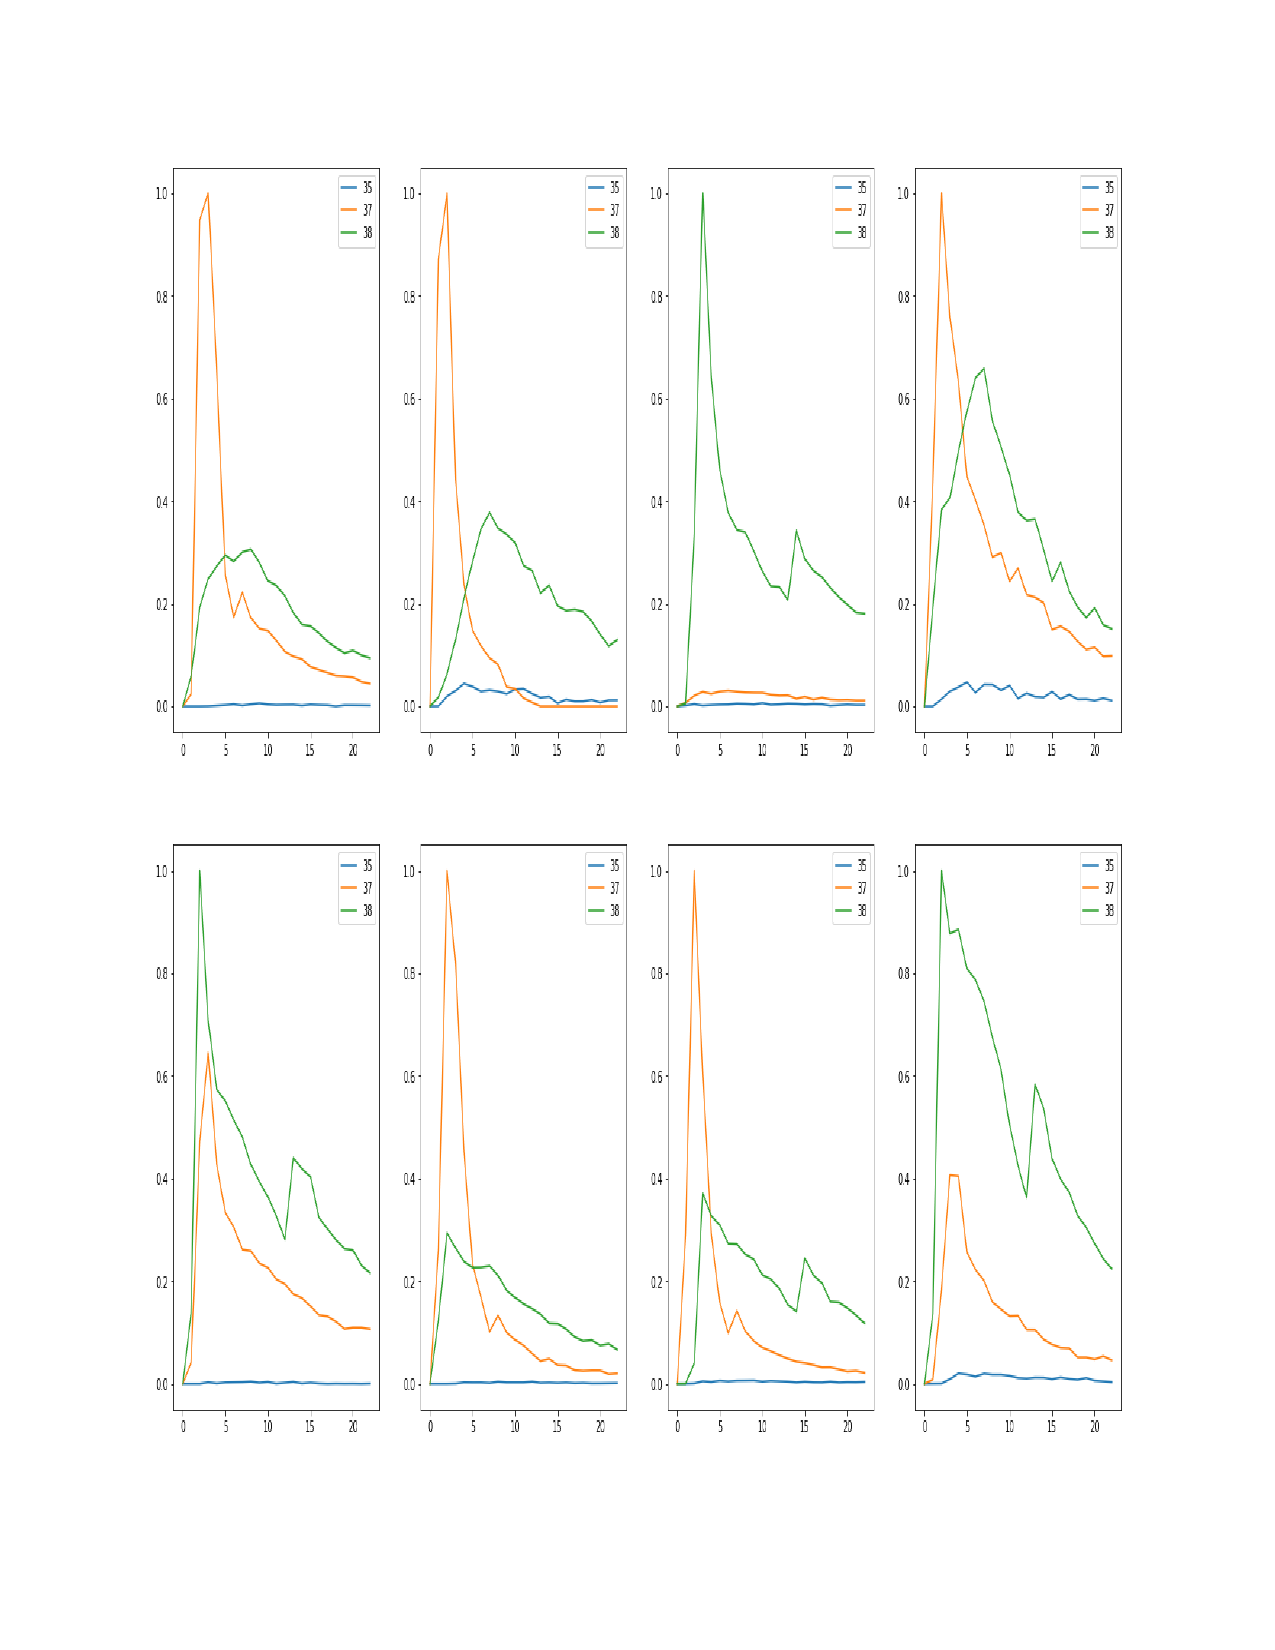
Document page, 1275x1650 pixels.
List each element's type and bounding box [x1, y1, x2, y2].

picture [150, 158, 1125, 1446]
